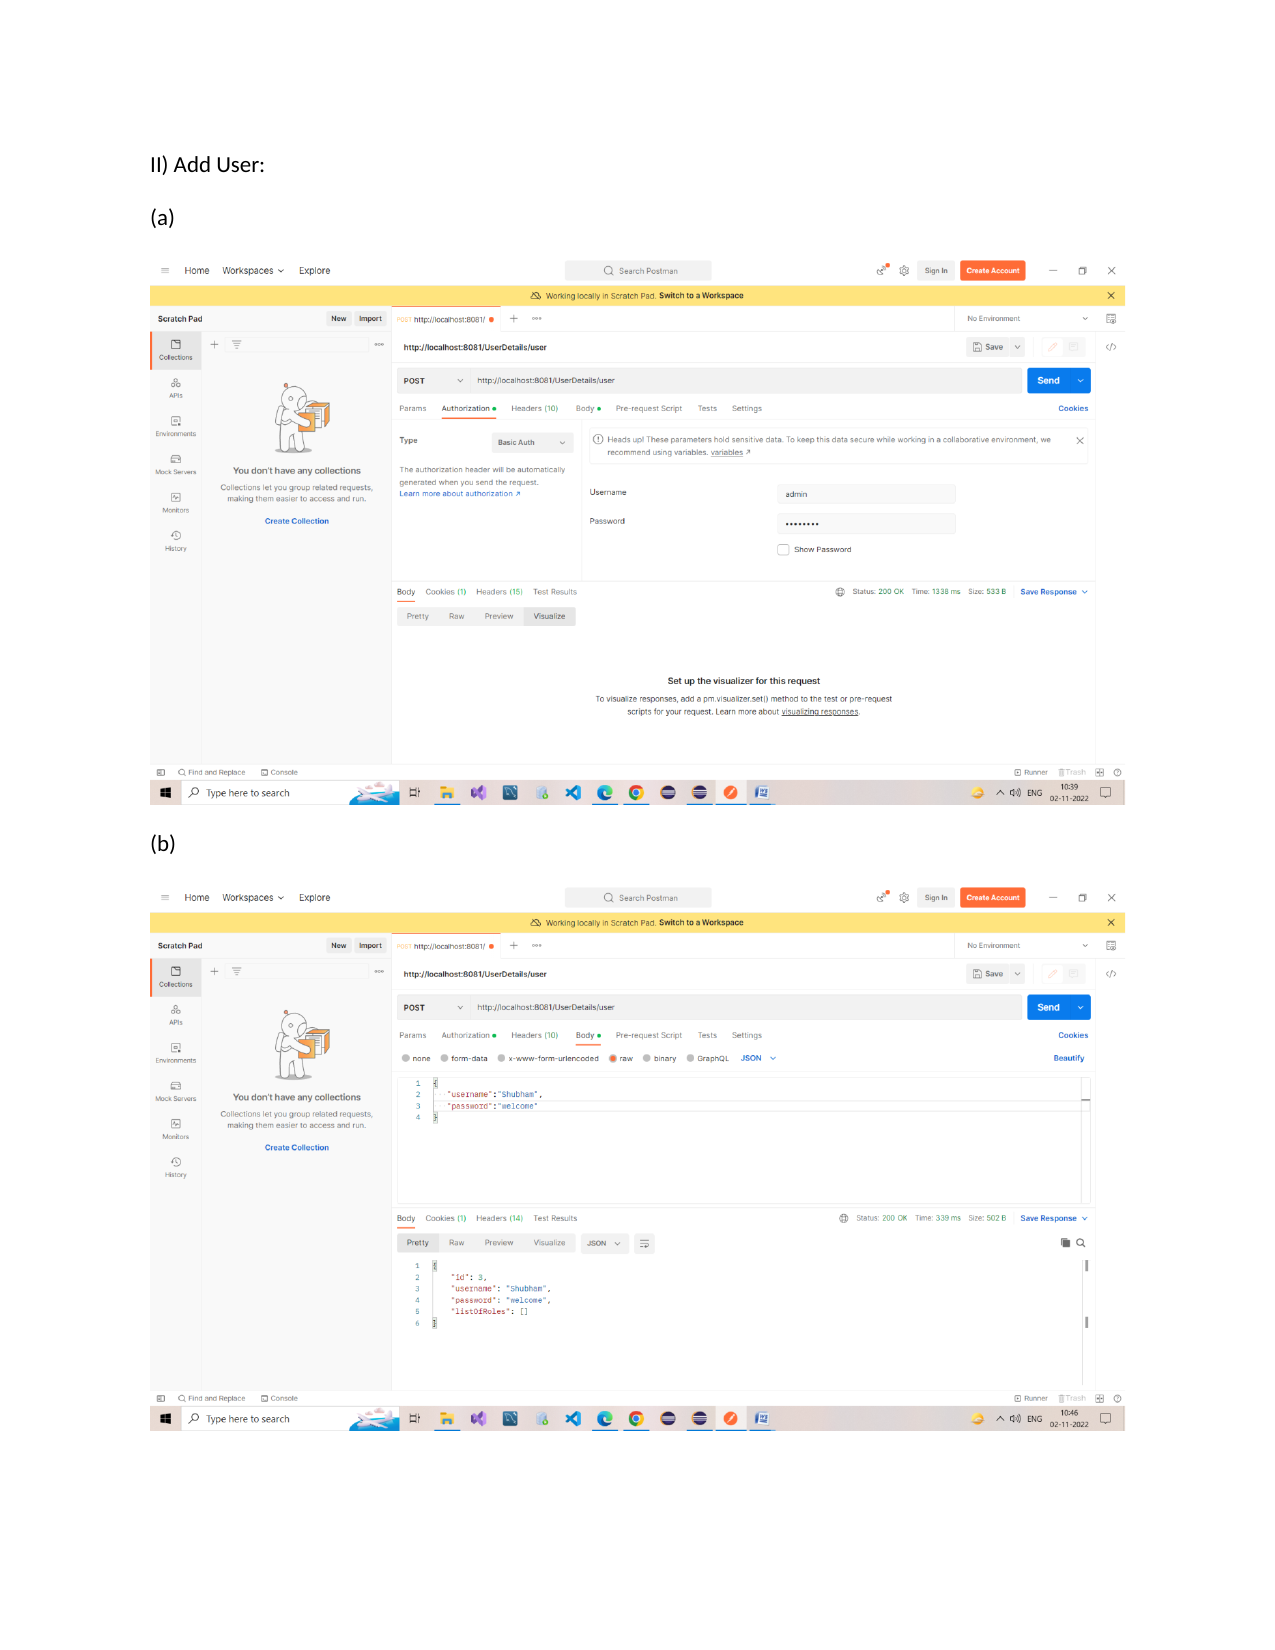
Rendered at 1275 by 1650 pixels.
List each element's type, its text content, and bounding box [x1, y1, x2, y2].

text II) Add User: [150, 150, 1125, 178]
text (a) [150, 203, 1125, 231]
text (b) [150, 829, 1125, 857]
picture [150, 882, 1125, 1431]
picture [150, 256, 1125, 805]
